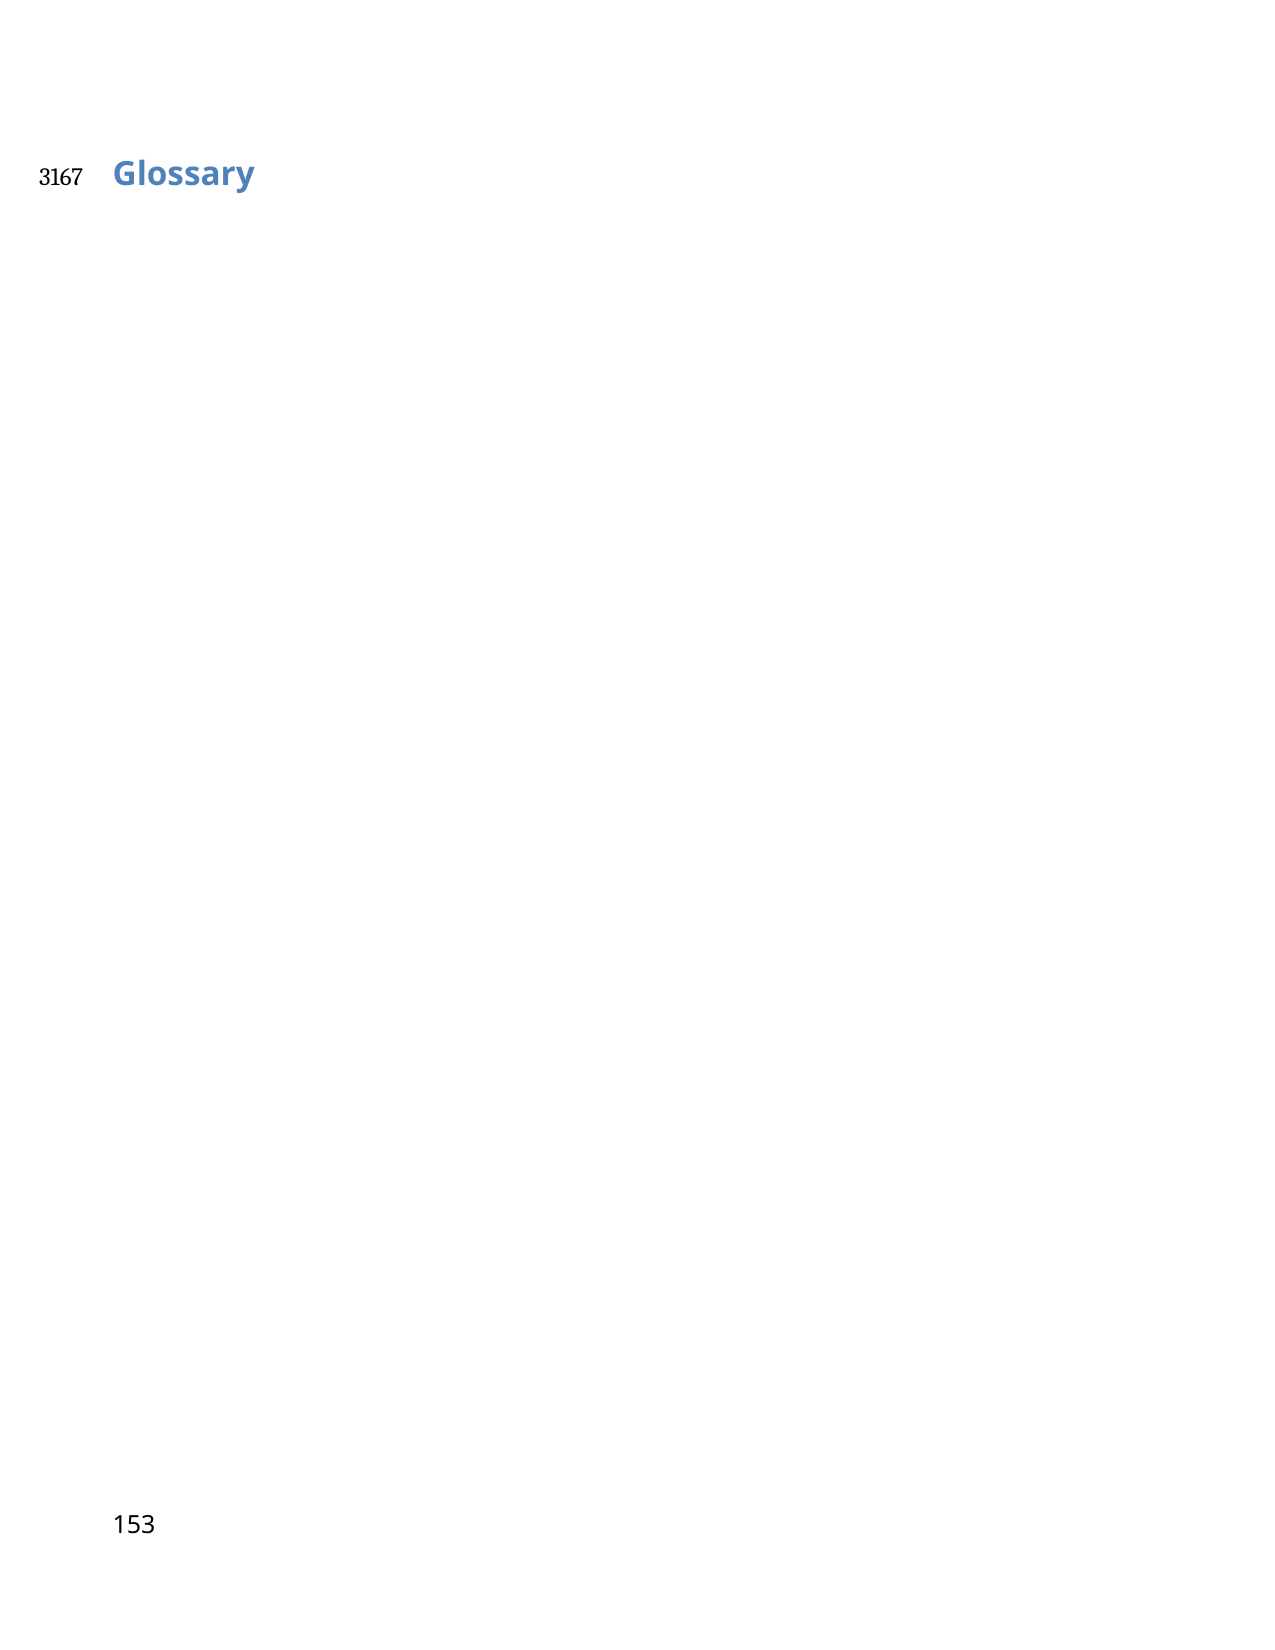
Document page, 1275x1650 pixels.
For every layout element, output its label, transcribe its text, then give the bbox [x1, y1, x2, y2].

subtitle Glossary [112, 150, 1162, 195]
